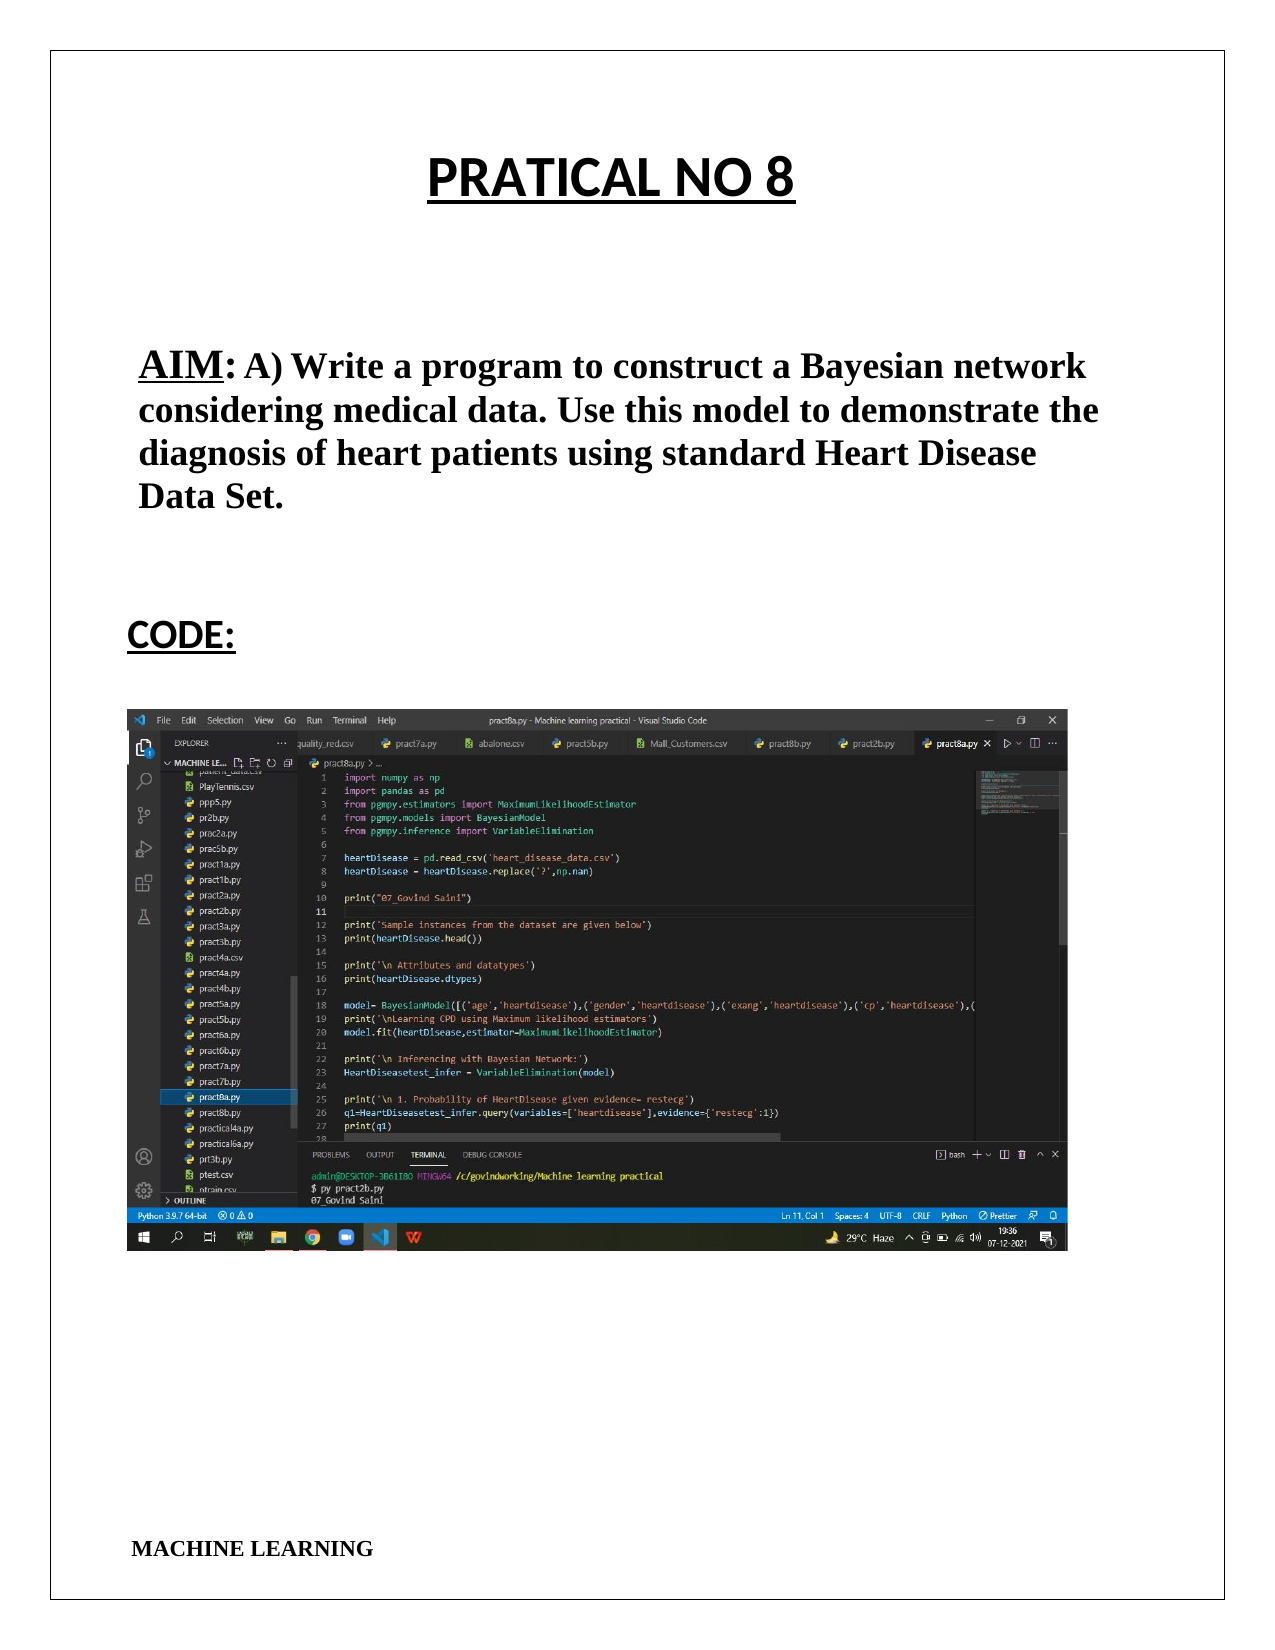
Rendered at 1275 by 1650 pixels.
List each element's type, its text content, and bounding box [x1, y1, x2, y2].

text AIM: A) Write a program to construct a Bayesian network considering medical data. Use this model to demonstrate the diagnosis of heart patients using standard Heart Disease Data Set. [138, 339, 1104, 516]
picture [127, 709, 1068, 1251]
title PRATICAL NO 8 [387, 139, 1108, 211]
text CODE: [127, 608, 1135, 659]
